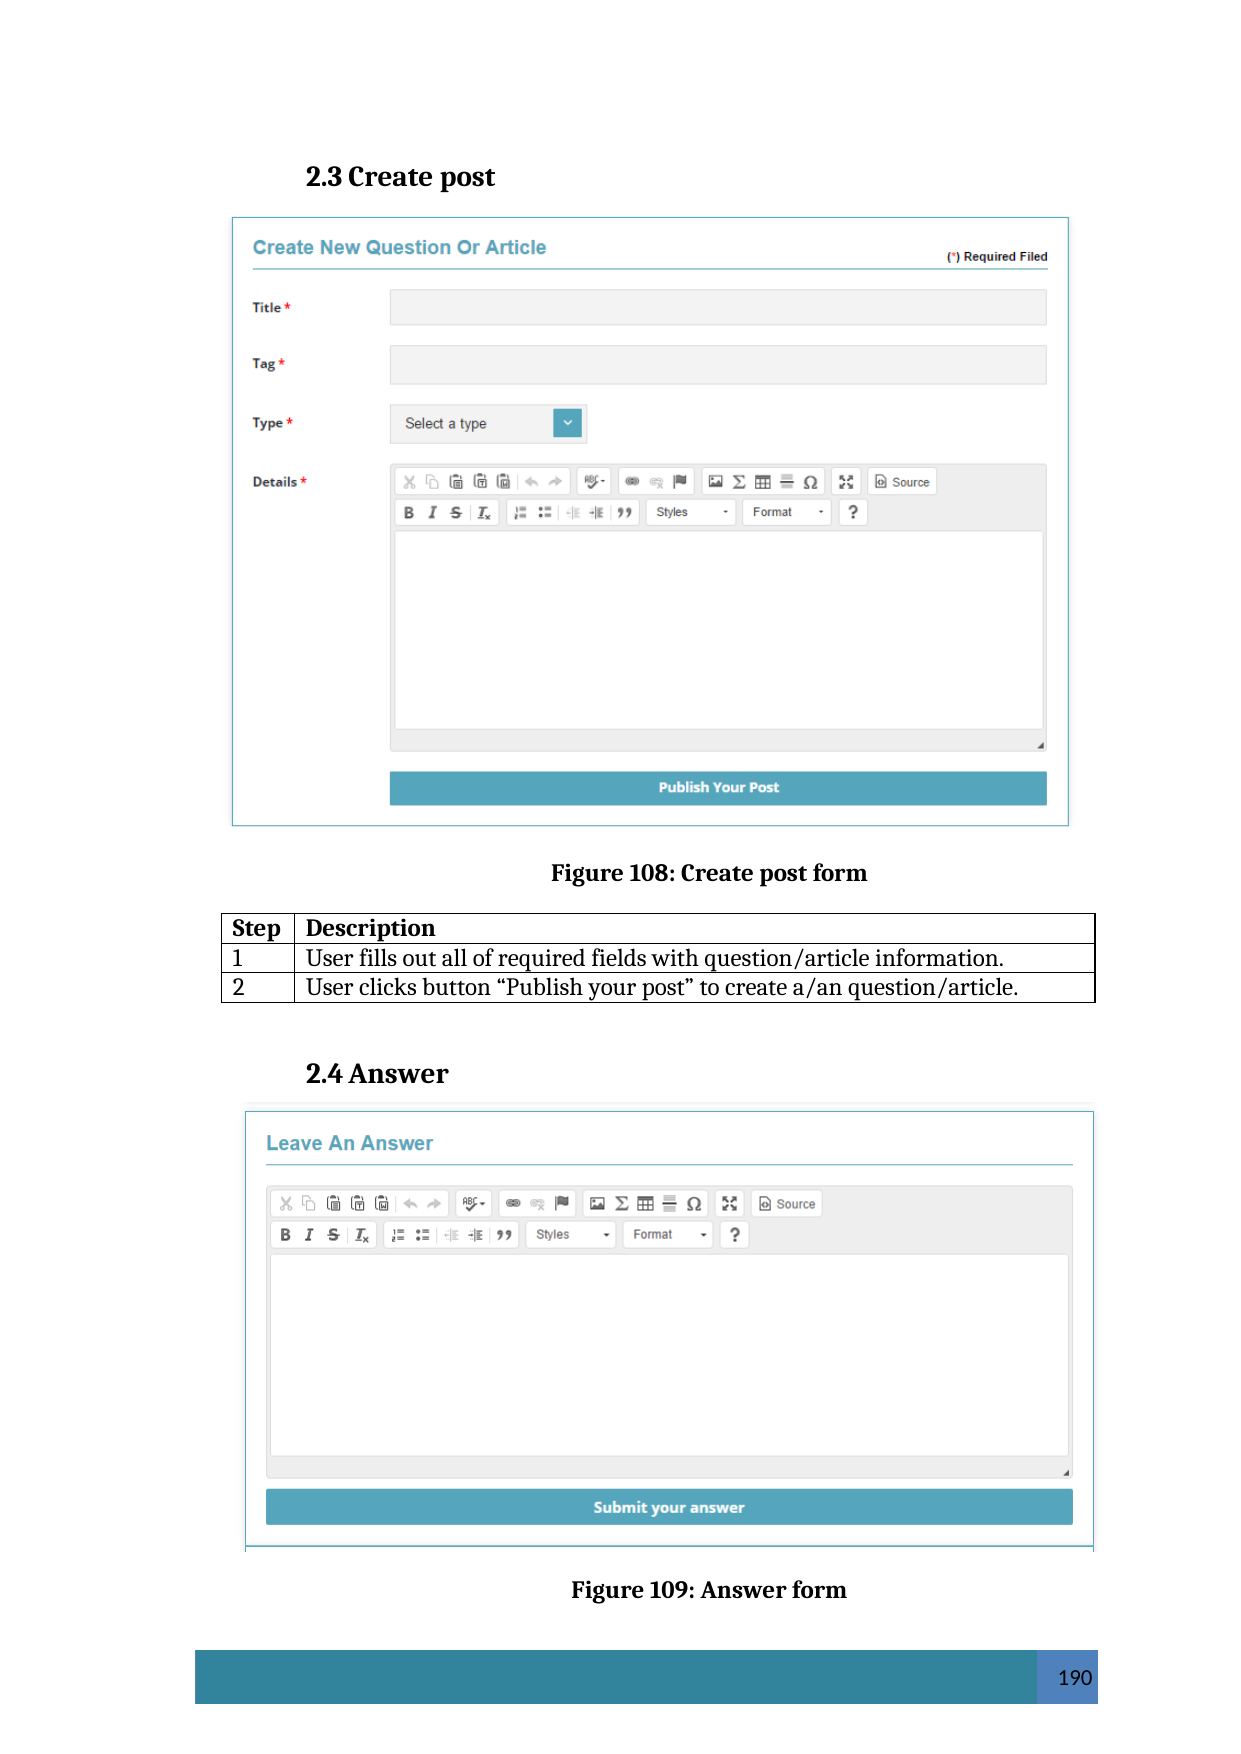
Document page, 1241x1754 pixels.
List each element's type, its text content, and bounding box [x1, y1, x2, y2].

picture [221, 206, 1080, 834]
picture [236, 1102, 1108, 1552]
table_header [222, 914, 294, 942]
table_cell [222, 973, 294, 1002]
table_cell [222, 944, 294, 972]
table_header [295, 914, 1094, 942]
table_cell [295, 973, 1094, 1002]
text Figure 109: Answer form [221, 1576, 1122, 1605]
subtitle Create post [306, 160, 1122, 194]
text Figure 108: Create post form [221, 859, 1122, 887]
subtitle Answer [306, 1057, 1122, 1090]
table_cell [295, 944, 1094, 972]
